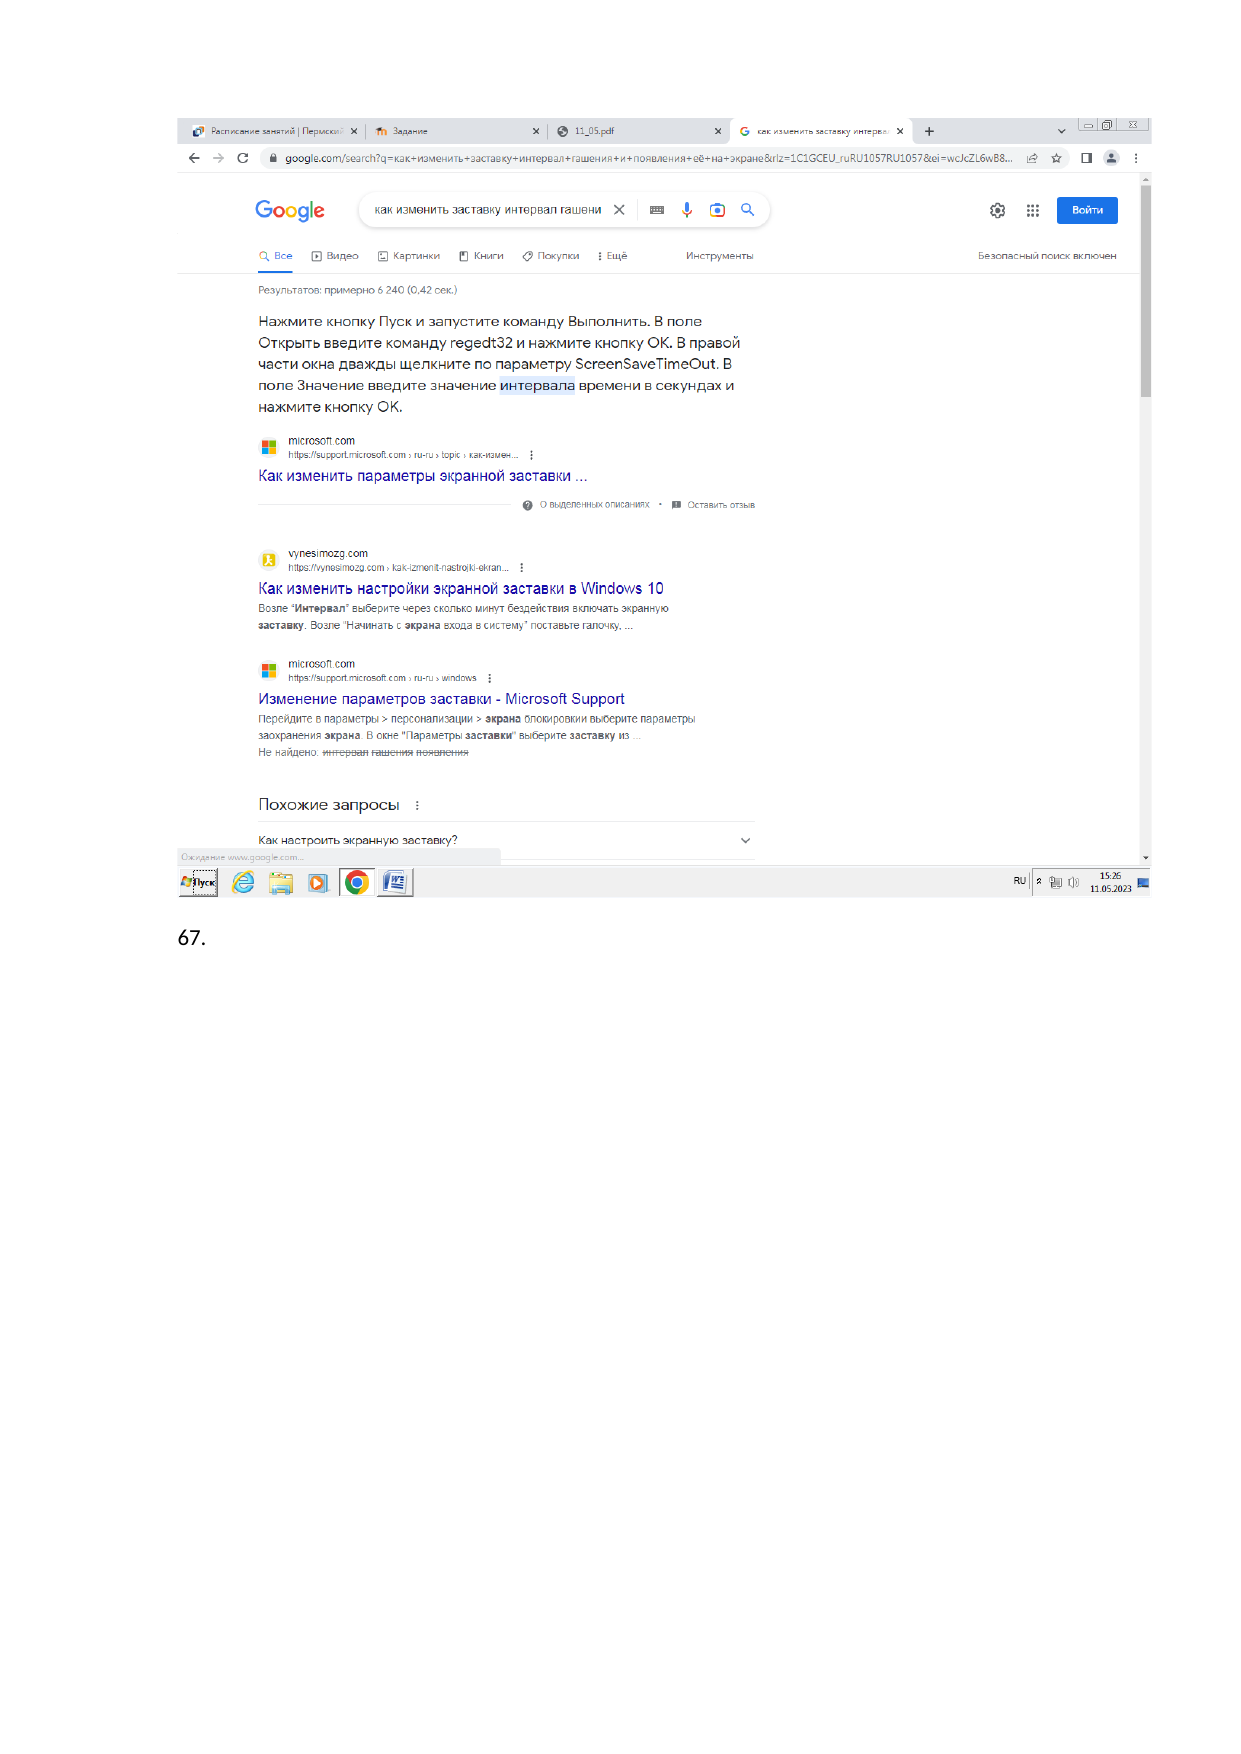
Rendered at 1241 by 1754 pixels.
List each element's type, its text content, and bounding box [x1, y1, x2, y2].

picture [177, 118, 1152, 898]
text 67. [177, 923, 1152, 951]
